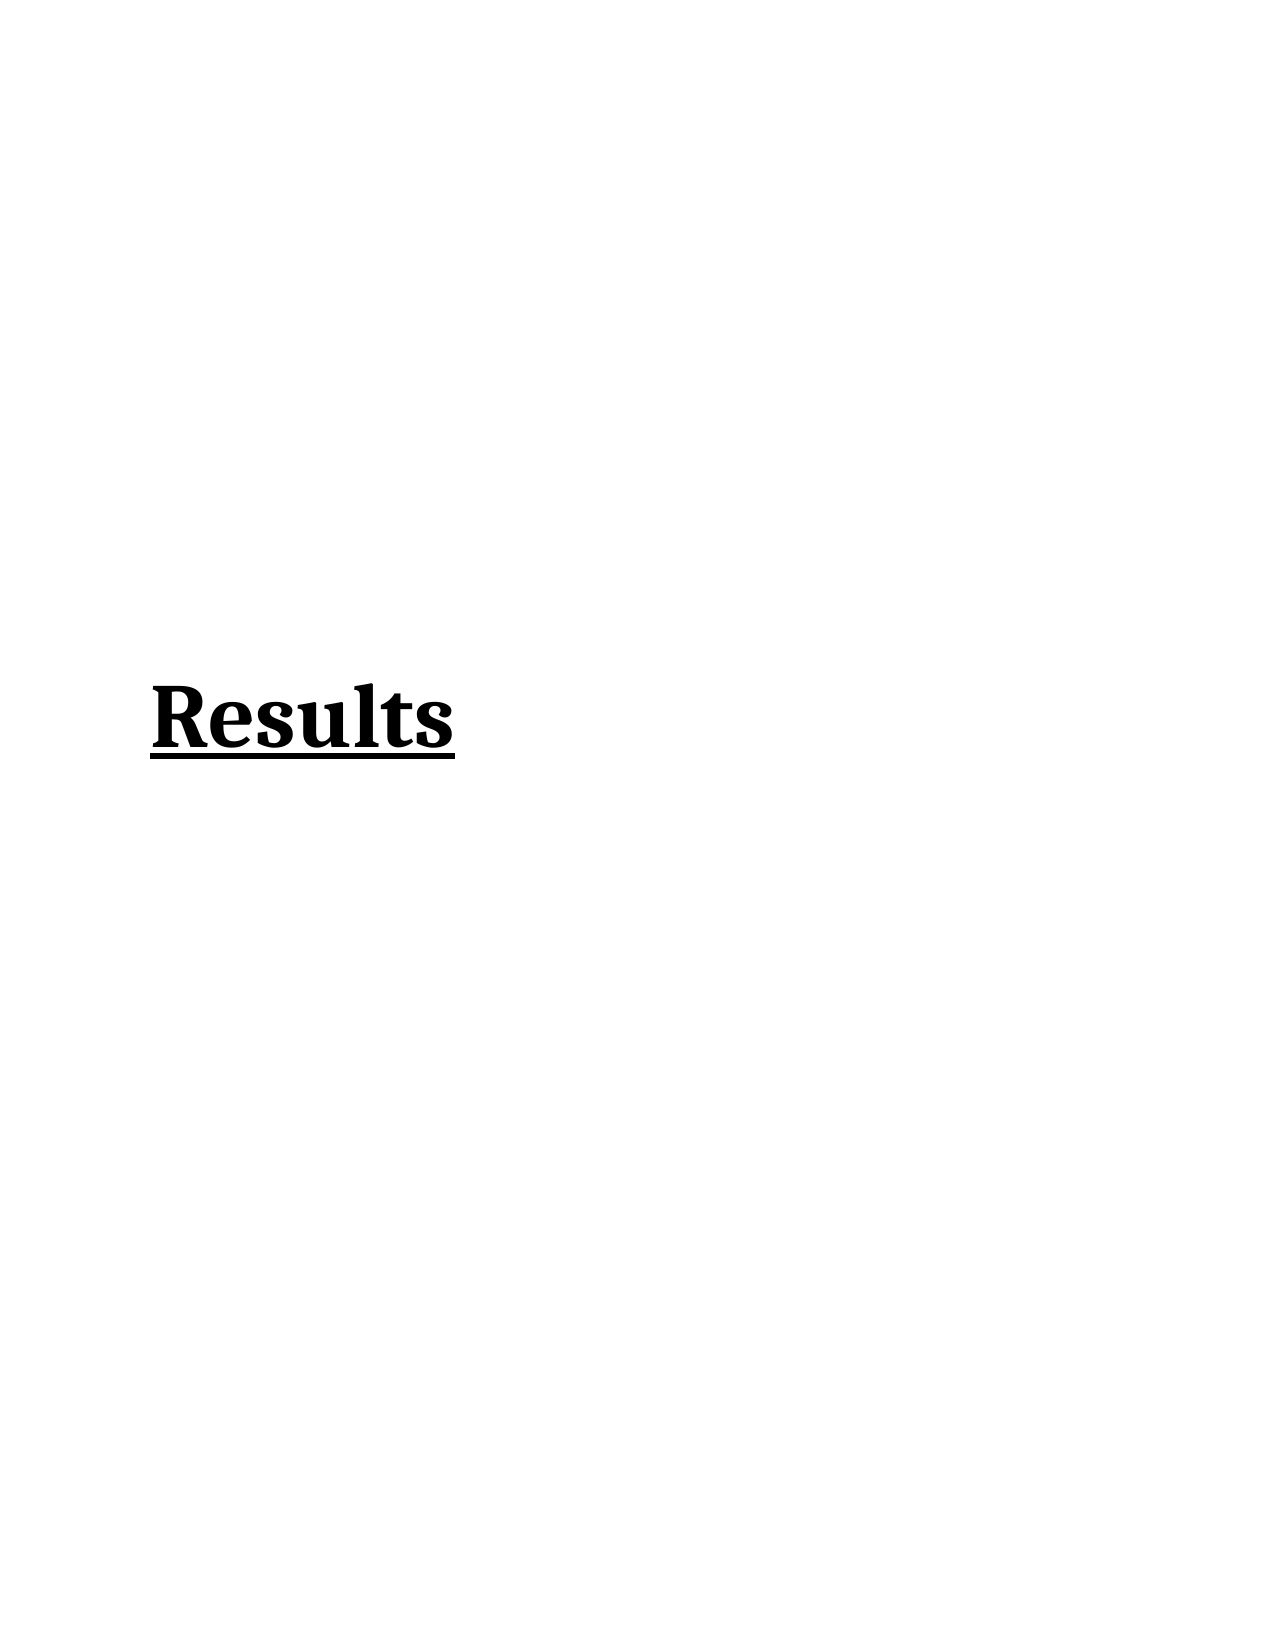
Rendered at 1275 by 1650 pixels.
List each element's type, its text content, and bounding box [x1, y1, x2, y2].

text Results [150, 665, 1125, 770]
